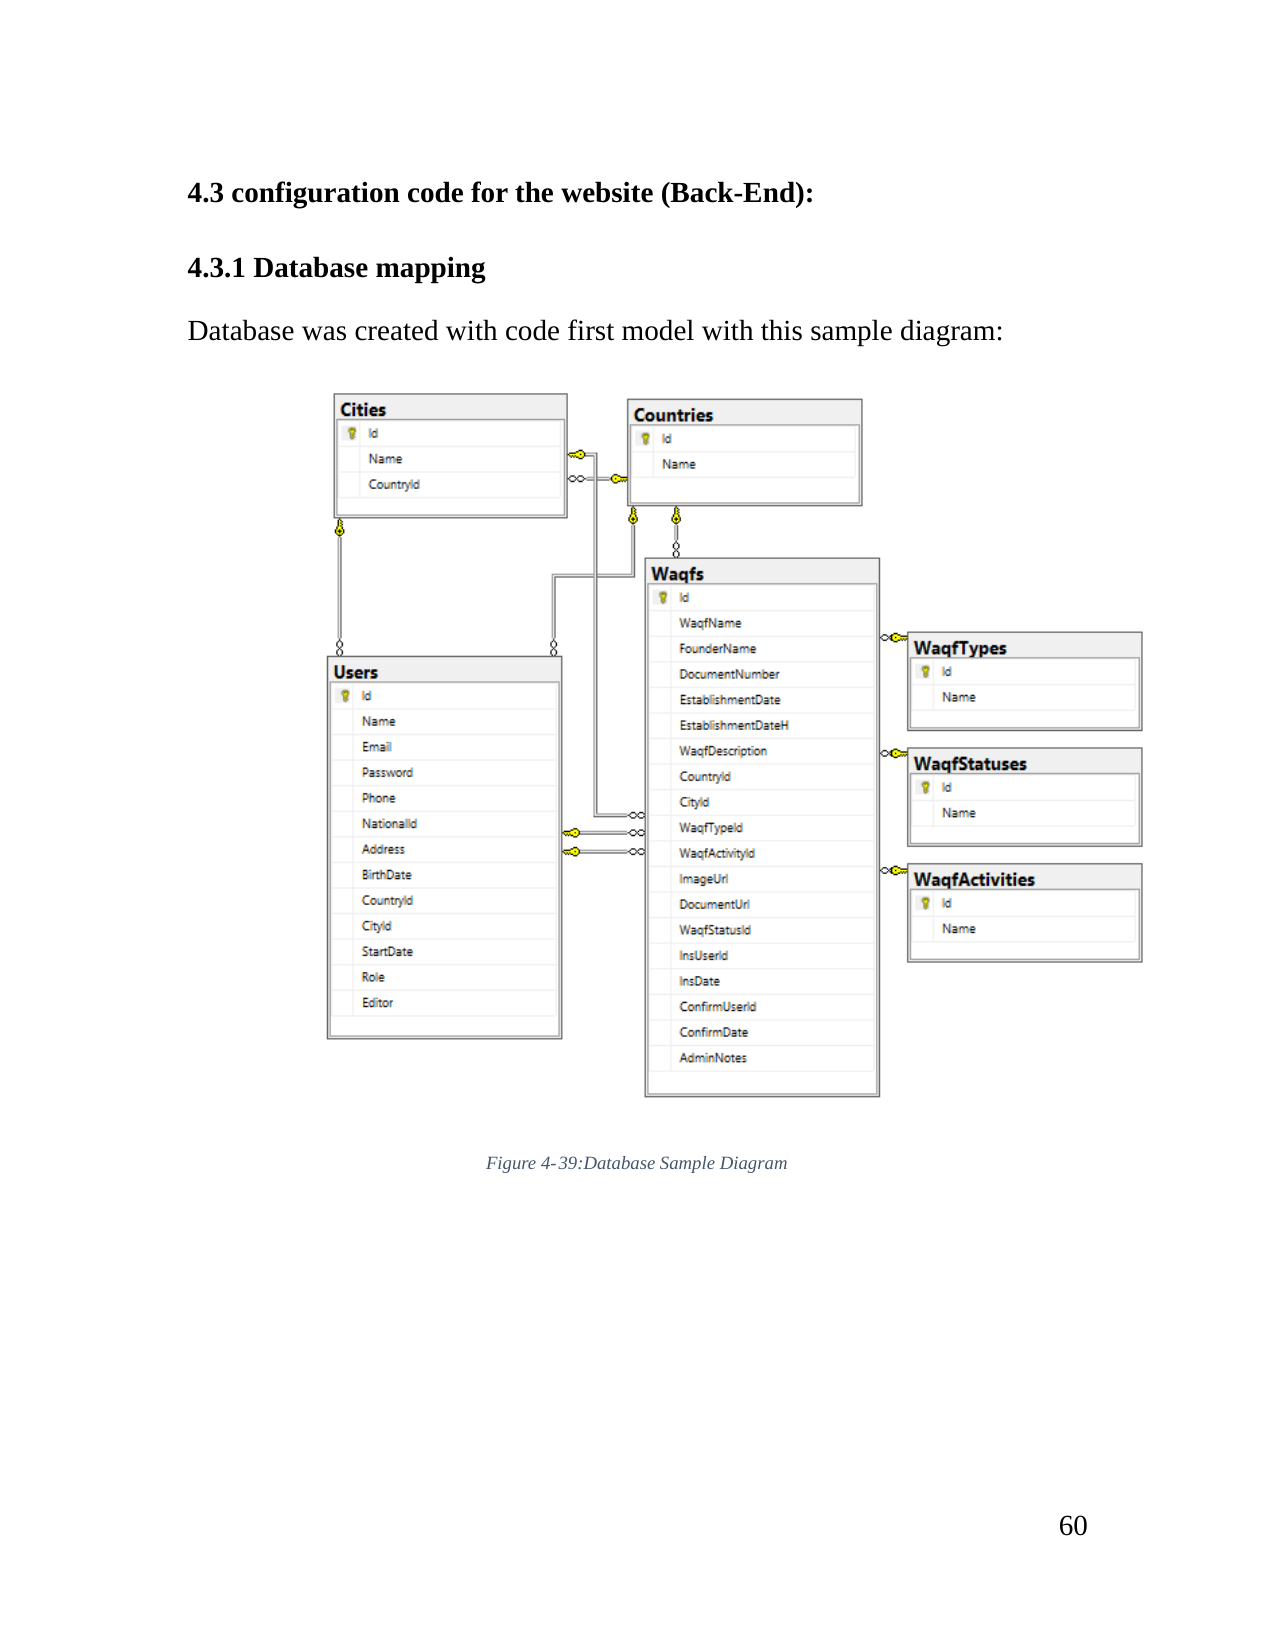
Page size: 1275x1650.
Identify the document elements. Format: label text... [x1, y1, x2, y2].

subtitle configuration code for the website (Back-End): [187, 175, 1087, 208]
text Database was created with code first model with this sample diagram: [187, 313, 1087, 347]
picture [187, 384, 1163, 1115]
subtitle Database mapping [187, 250, 1087, 284]
